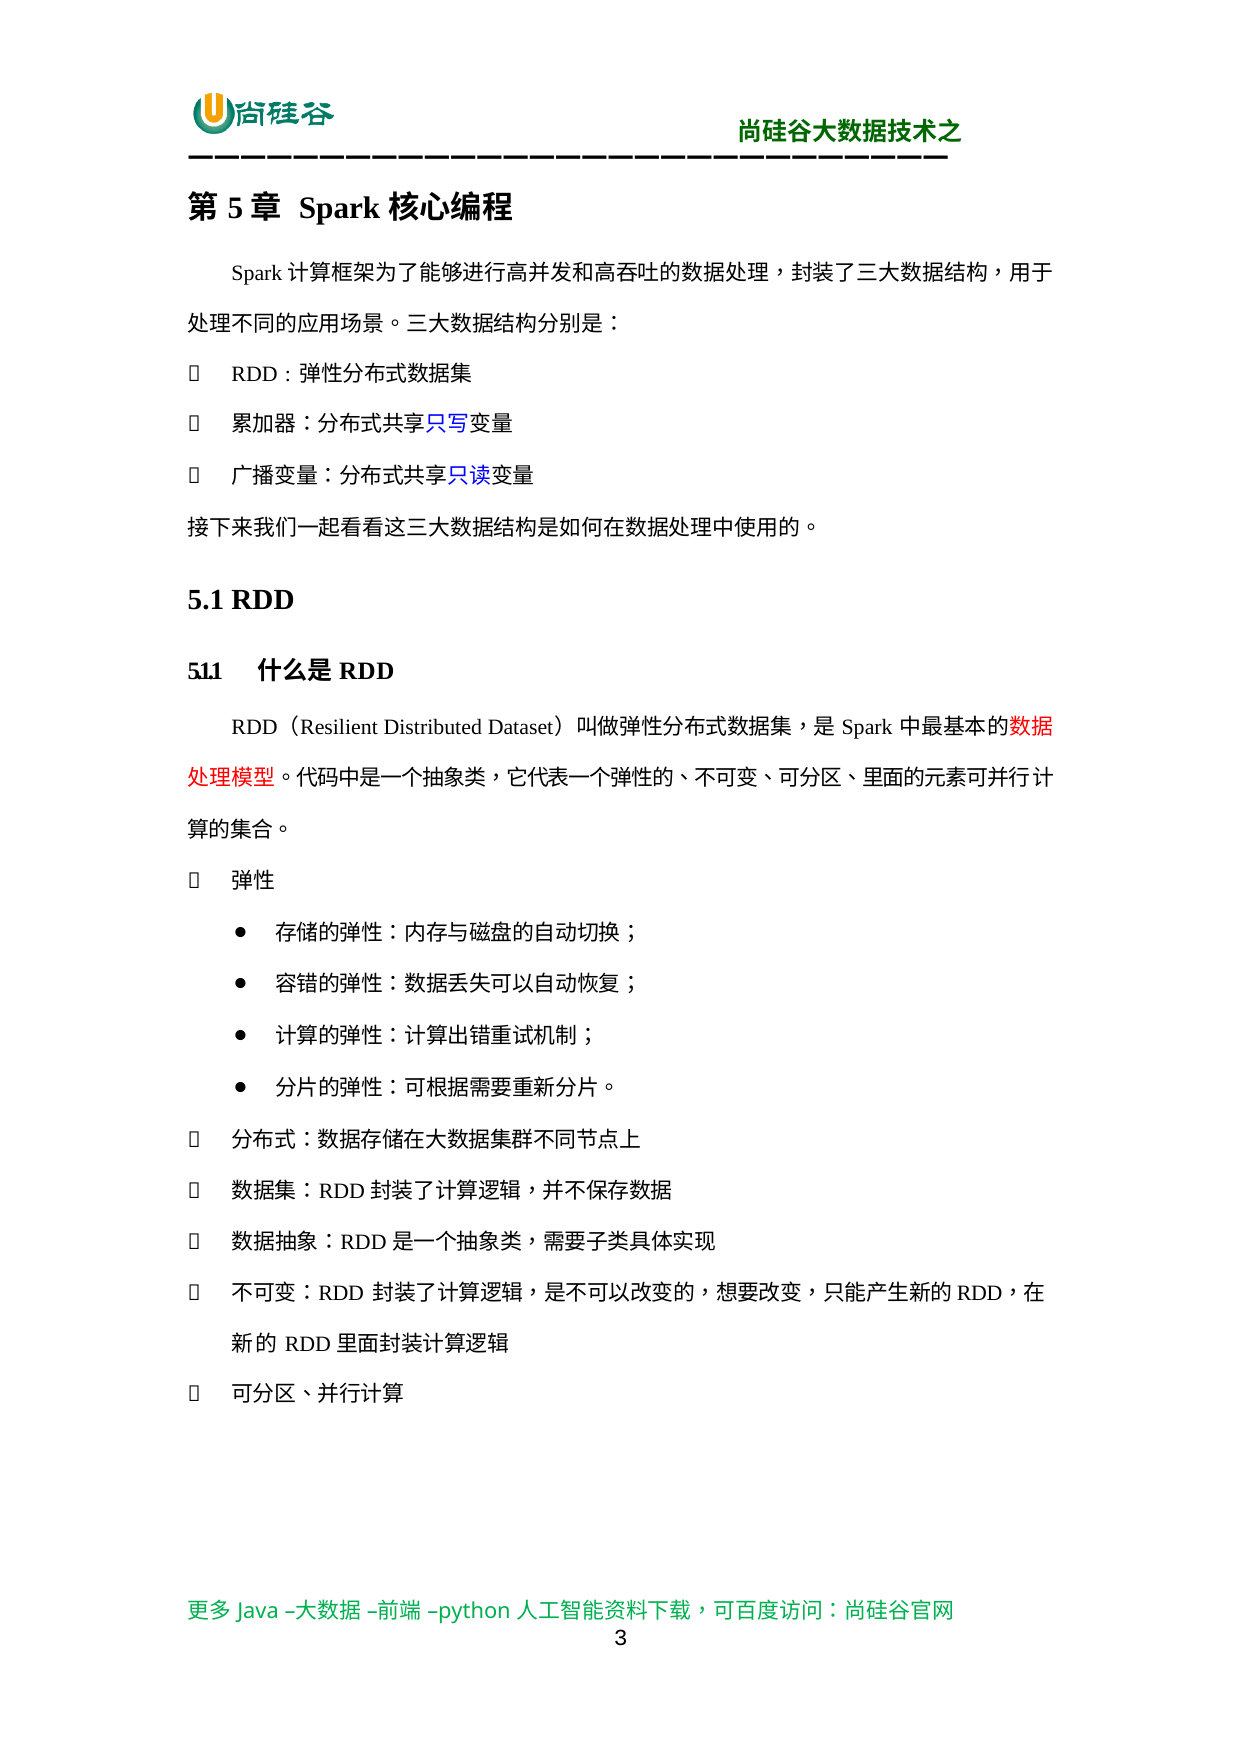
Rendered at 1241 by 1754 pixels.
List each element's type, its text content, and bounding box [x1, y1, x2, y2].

list 计算的弹性：计算出错重试机制； [231, 1020, 1080, 1050]
picture [187, 88, 338, 138]
text Spark 计算框架为了能够进行高并发和高吞吐的数据处理，封装了三大数据结构，用于处理不同的应用场景。三大数据结构分别是： [187, 257, 1054, 338]
text RDD（Resilient Distributed Dataset）叫做弹性分布式数据集，是 Spark 中最基本的数据处理模型。代码中是一个抽象类，它代表一个弹性的、不可变、可分区、里面的元素可并行计算的集合。 [187, 711, 1054, 843]
list 不可变：RDD 封装了计算逻辑，是不可以改变的，想要改变，只能产生新的RDD，在新的RDD 里面封装计算逻辑 [187, 1277, 1053, 1358]
text 接下来我们一起看看这三大数据结构是如何在数据处理中使用的。 [187, 512, 1080, 542]
list 分片的弹性：可根据需要重新分片。 [231, 1072, 1080, 1102]
list 可分区、并行计算 [187, 1379, 1080, 1407]
list RDD : 弹性分布式数据集 [187, 359, 1080, 387]
list 存储的弹性：内存与磁盘的自动切换； [231, 917, 1080, 946]
list 数据抽象：RDD 是一个抽象类，需要子类具体实现 [187, 1226, 1080, 1256]
list 分布式：数据存储在大数据集群不同节点上 [187, 1124, 1080, 1153]
subtitle RDD [187, 582, 1080, 616]
list 容错的弹性：数据丢失可以自动恢复； [231, 968, 1080, 998]
subtitle 第5章 Spark 核心编程 [187, 184, 1080, 227]
list 弹性 [187, 865, 1080, 895]
subtitle 什么是 RDD [187, 653, 1080, 687]
list 广播变量：分布式共享只读变量 [187, 460, 1080, 490]
list 累加器：分布式共享只写变量 [187, 408, 1080, 438]
list 数据集：RDD 封装了计算逻辑，并不保存数据 [187, 1175, 1080, 1205]
